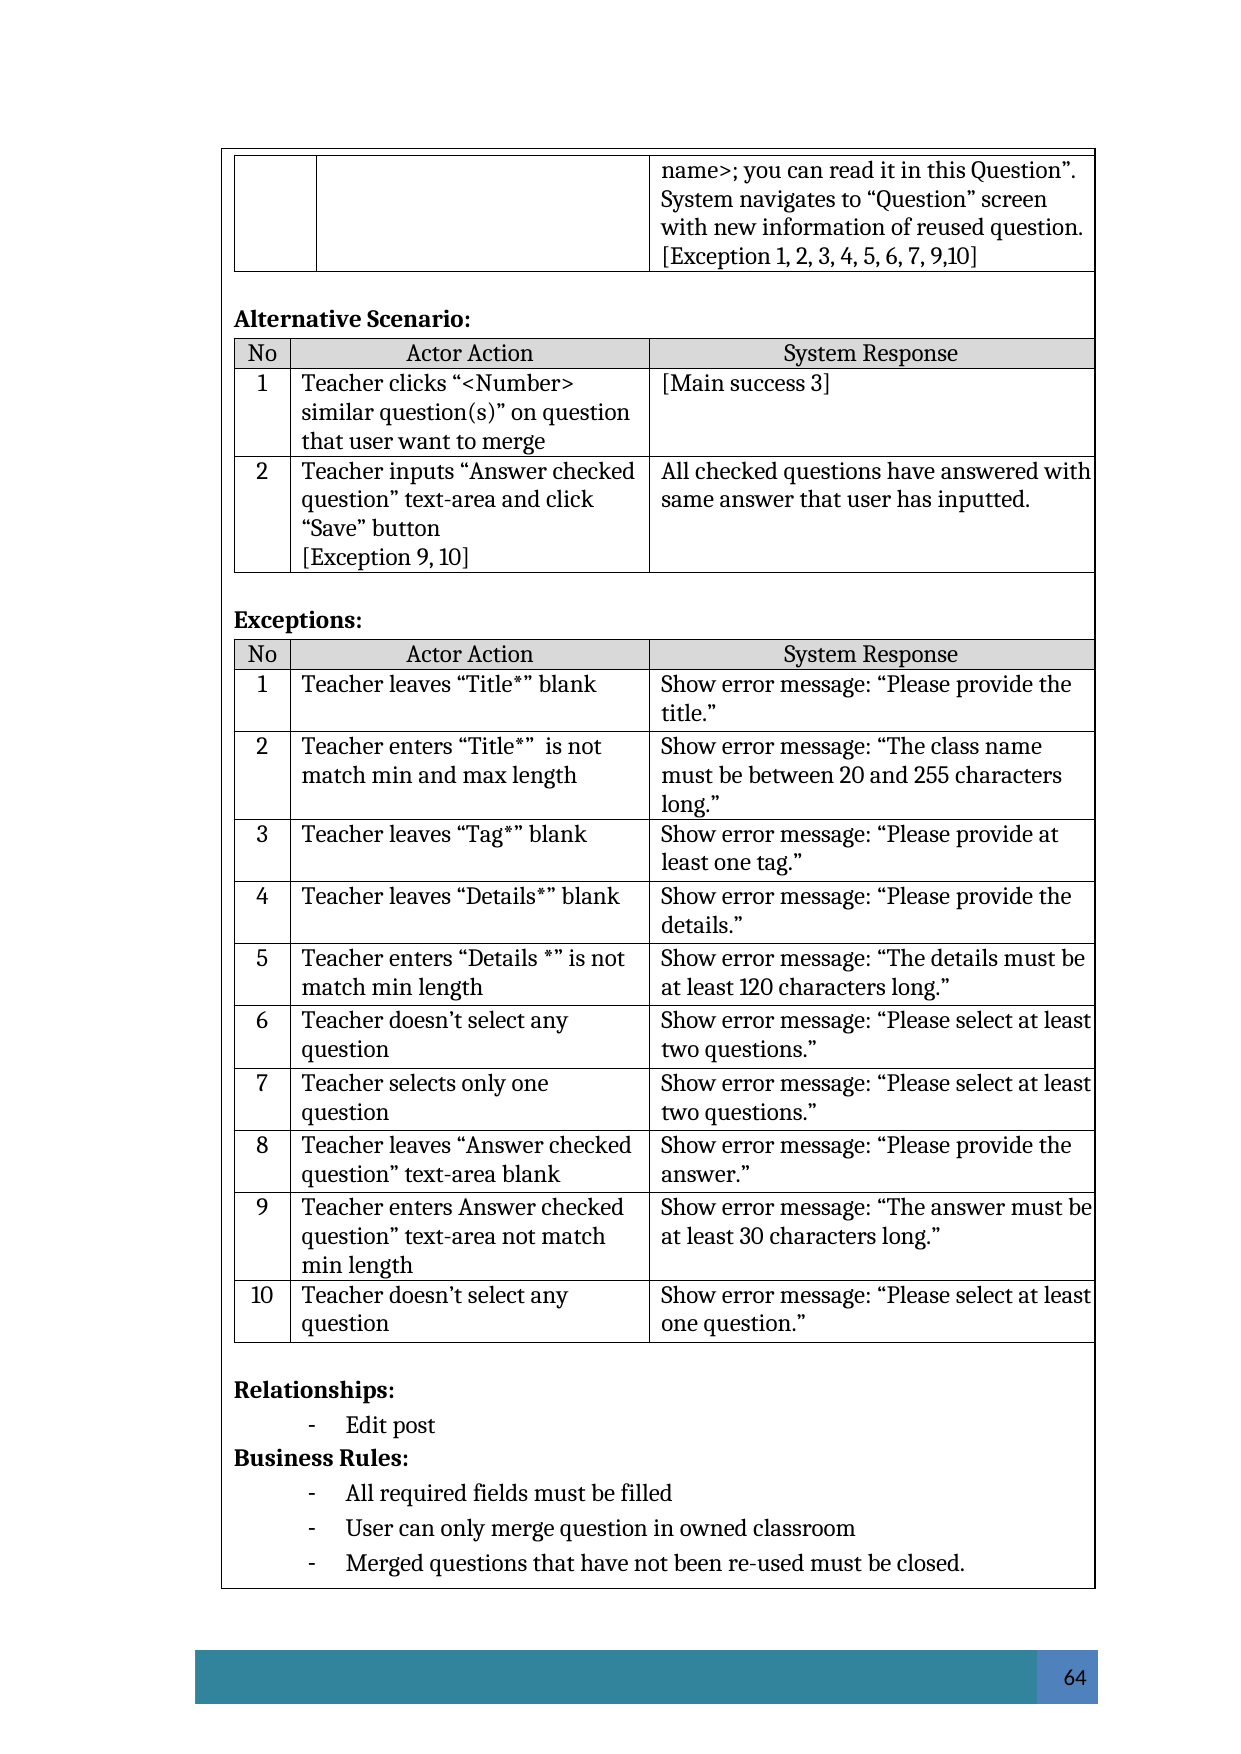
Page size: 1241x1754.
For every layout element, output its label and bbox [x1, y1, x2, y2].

table_cell [222, 149, 1094, 1587]
